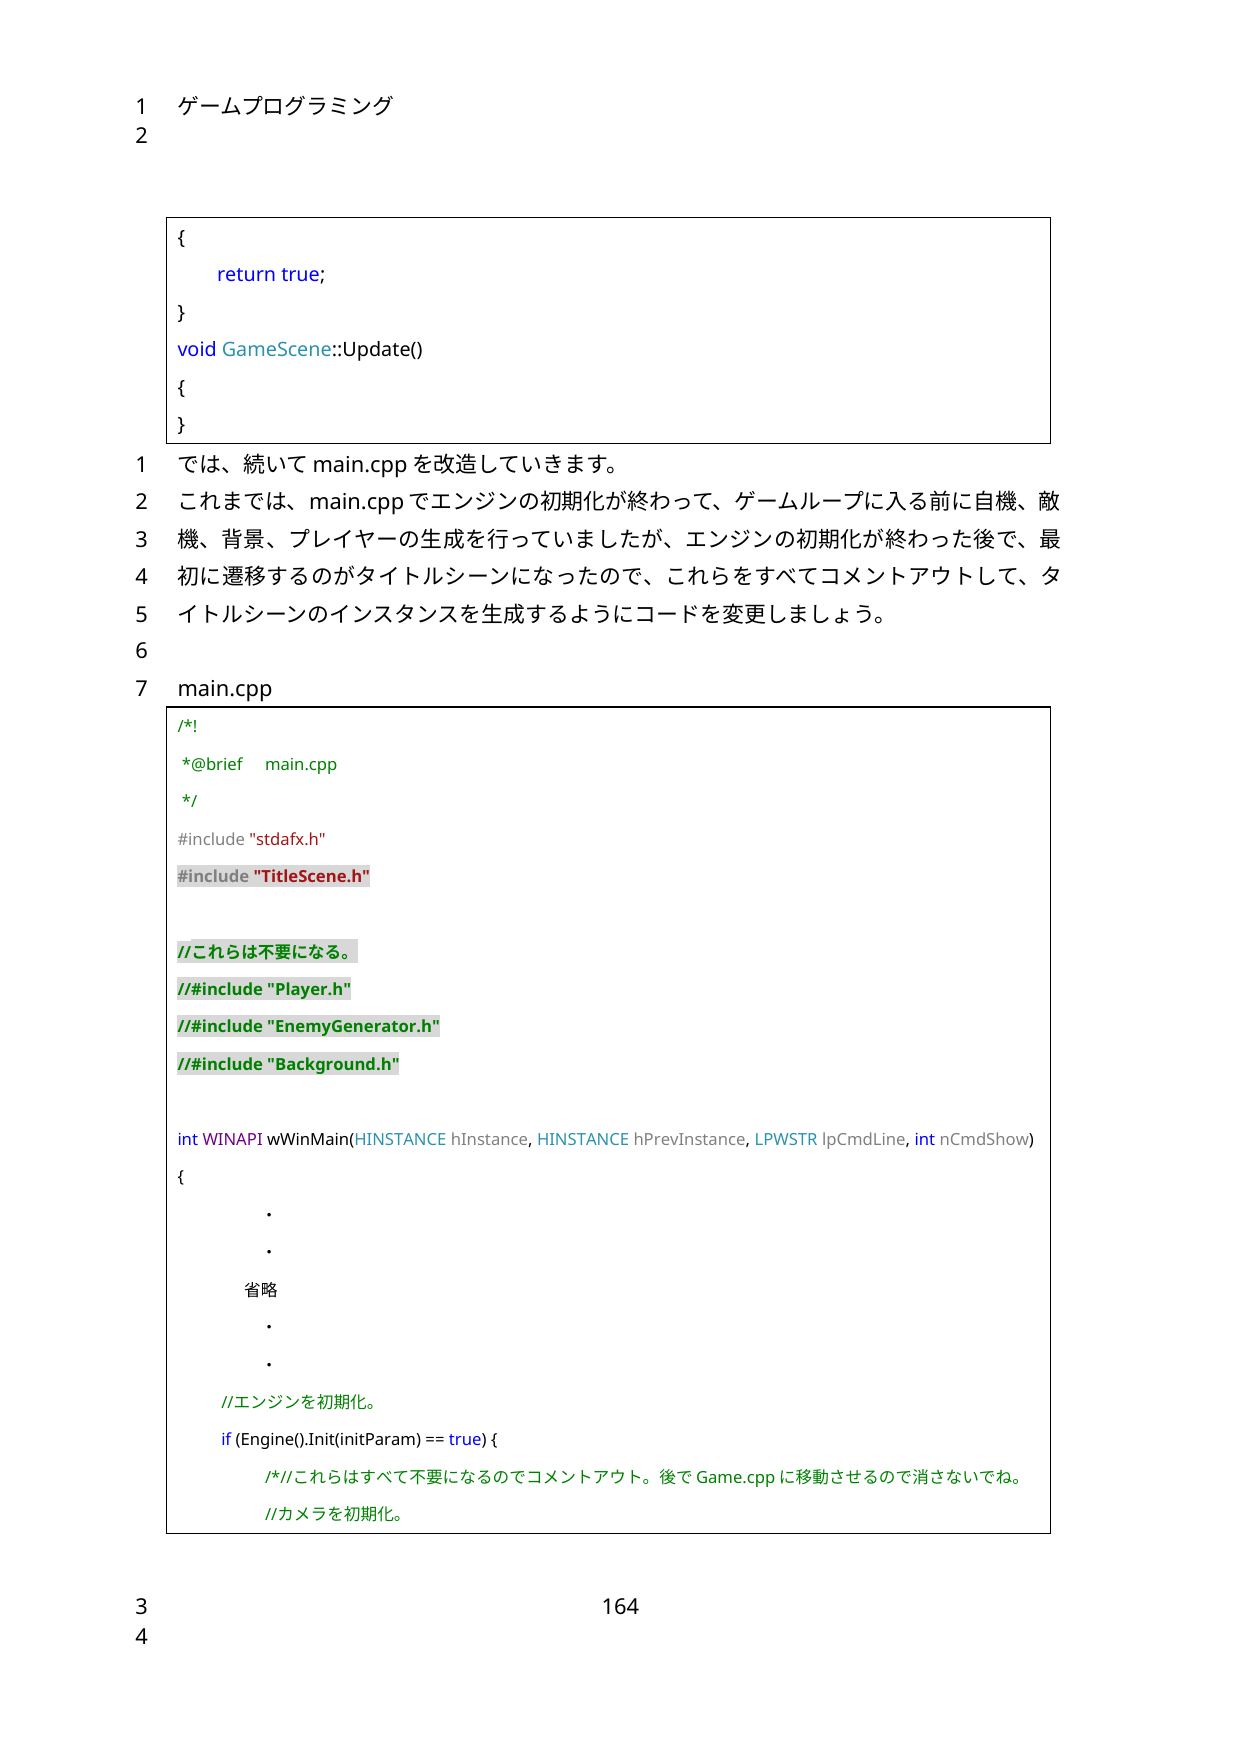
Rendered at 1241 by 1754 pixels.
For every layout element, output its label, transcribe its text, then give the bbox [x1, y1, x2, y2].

text main.cpp [177, 669, 1063, 706]
text これまでは、main.cppでエンジンの初期化が終わって、ゲームループに入る前に自機、敵機、背景、プレイヤーの生成を行っていましたが、エンジンの初期化が終わった後で、最初に遷移するのがタイトルシーンになったので、これらをすべてコメントアウトして、タイトルシーンのインスタンスを生成するようにコードを変更しましょう。 [177, 481, 1063, 631]
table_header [167, 218, 1050, 443]
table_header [167, 708, 1050, 1532]
text では、続いてmain.cppを改造していきます。 [177, 444, 1063, 481]
